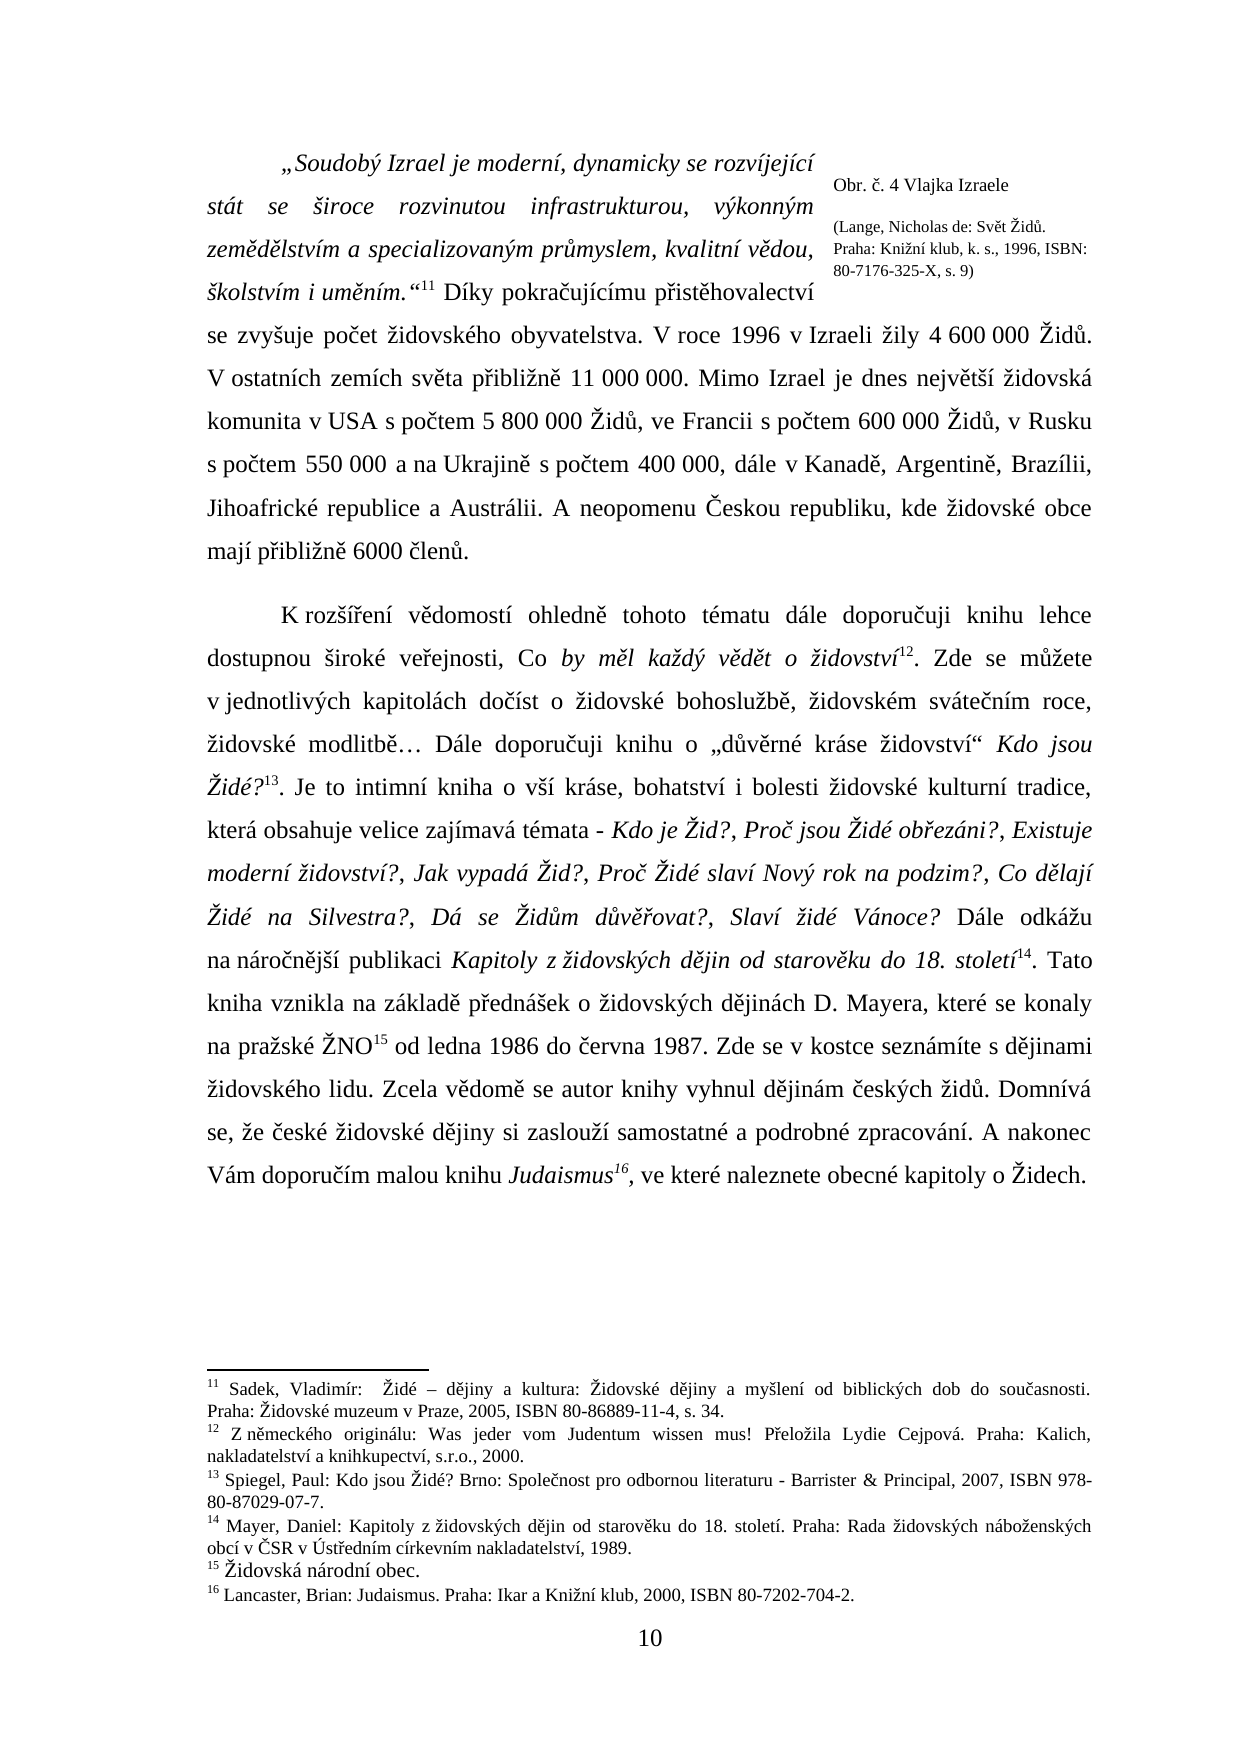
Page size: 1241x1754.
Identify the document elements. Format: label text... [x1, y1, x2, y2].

text „Soudobý Izrael je moderní, dynamicky se rozvíjející stát se široce rozvinutou infrastrukturou, výkonným zemědělstvím a specializovaným průmyslem, kvalitní vědou, školstvím i uměním.“ Díky pokračujícímu přistěhovalectví se zvyšuje počet židovského obyvatelstva. V roce 1996 v Izraeli žily 4 600 000 Židů. V ostatních zemích světa přibližně 11 000 000. Mimo Izrael je dnes největší židovská komunita v USA s počtem 5 800 000 Židů, ve Francii s počtem 600 000 Židů, v Rusku s počtem 550 000 a na Ukrajině s počtem 400 000, dále v Kanadě, Argentině, Brazílii, Jihoafrické republice a Austrálii. A neopomenu Českou republiku, kde židovské obce mají přibližně 6000 členů. [207, 148, 1092, 564]
text K rozšíření vědomostí ohledně tohoto tématu dále doporučuji knihu lehce dostupnou široké veřejnosti, Co by měl každý vědět o židovství. Zde se můžete v jednotlivých kapitolách dočíst o židovské bohoslužbě, židovském svátečním roce, židovské modlitbě… Dále doporučuji knihu o „důvěrné kráse židovství“ Kdo jsou Židé?. Je to intimní kniha o vší kráse, bohatství i bolesti židovské kulturní tradice, která obsahuje velice zajímavá témata - Kdo je Žid?, Proč jsou Židé obřezáni?, Existuje moderní židovství?, Jak vypadá Žid?, Proč Židé slaví Nový rok na podzim?, Co dělají Židé na Silvestra?, Dá se Židům důvěřovat?, Slaví židé Vánoce? Dále odkážu na náročnější publikaci Kapitoly z židovských dějin od starověku do 18. století. Tato kniha vznikla na základě přednášek o židovských dějinách D. Mayera, které se konaly na pražské ŽNO od ledna 1986 do června 1987. Zde se v kostce seznámíte s dějinami židovského lidu. Zcela vědomě se autor knihy vyhnul dějinám českých židů. Domnívá se, že české židovské dějiny si zaslouží samostatné a podrobné zpracování. A nakonec Vám doporučím malou knihu Judaismus, ve které naleznete obecné kapitoly o Židech. [207, 600, 1092, 1189]
